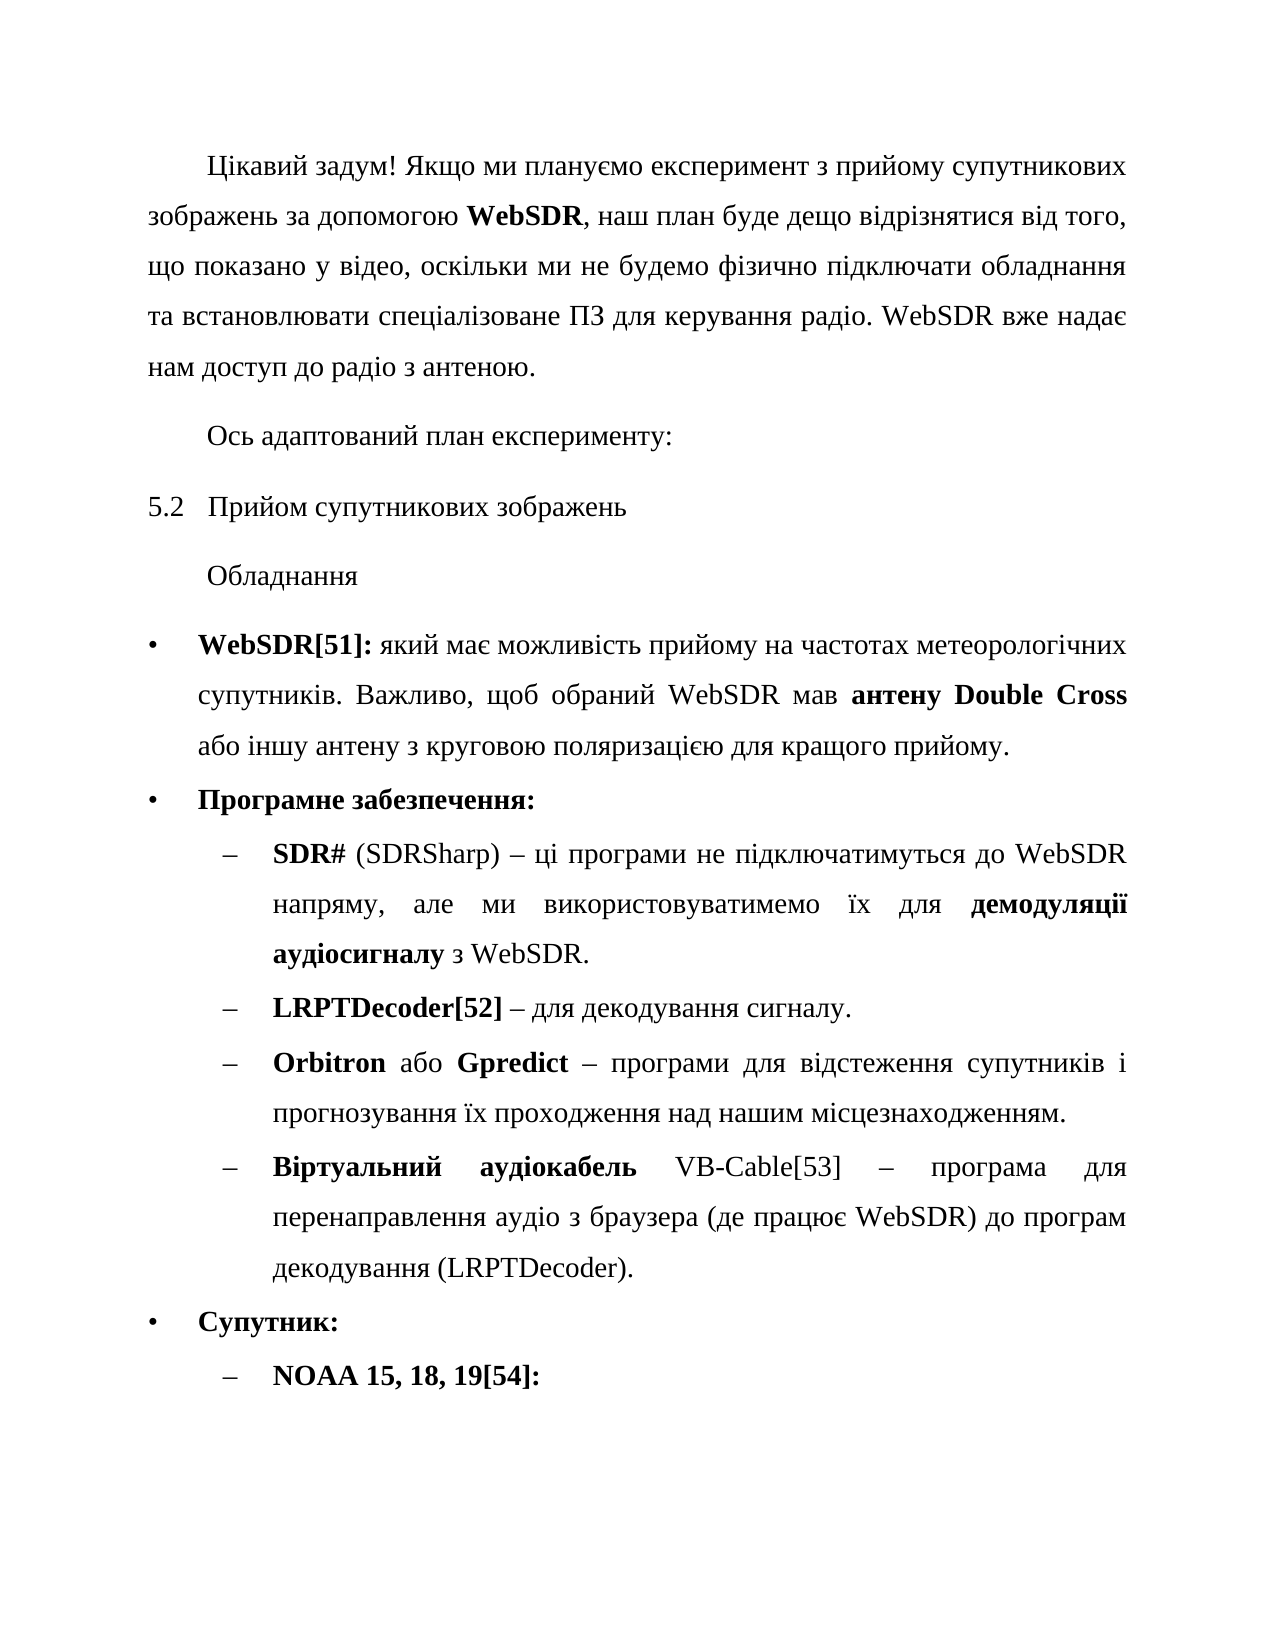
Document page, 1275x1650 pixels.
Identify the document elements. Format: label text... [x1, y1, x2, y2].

subtitle Прийом супутникових зображень [148, 489, 1127, 523]
list NOAA 15, 18, 19[54]: [223, 1358, 1127, 1391]
list LRPTDecoder[52] – для декодування сигналу. [223, 991, 1127, 1024]
list Програмне забезпечення: [148, 782, 1127, 815]
text Ось адаптований план експерименту: [148, 418, 1127, 451]
list WebSDR[51]: який має можливість прийому на частотах метеорологічних супутників. Важливо, щоб обраний WebSDR мав антену Double Cross або іншу антену з круговою поляризацією для кращого прийому. [148, 627, 1127, 761]
list Orbitron або Gpredict – програми для відстеження супутників і прогнозування їх проходження над нашим місцезнаходженням. [223, 1045, 1127, 1128]
list Супутник: [148, 1304, 1127, 1337]
text Обладнання [148, 558, 1127, 592]
list SDR# (SDRSharp) – ці програми не підключатимуться до WebSDR напряму, але ми використовуватимемо їх для демодуляції аудіосигналу з WebSDR. [223, 836, 1127, 970]
list Віртуальний аудіокабель VB-Cable[53] – програма для перенаправлення аудіо з браузера (де працює WebSDR) до програм декодування (LRPTDecoder). [223, 1149, 1127, 1283]
text Цікавий задум! Якщо ми плануємо експеримент з прийому супутникових зображень за допомогою WebSDR, наш план буде дещо відрізнятися від того, що показано у відео, оскільки ми не будемо фізично підключати обладнання та встановлювати спеціалізоване ПЗ для керування радіо. WebSDR вже надає нам доступ до радіо з антеною. [148, 148, 1127, 382]
